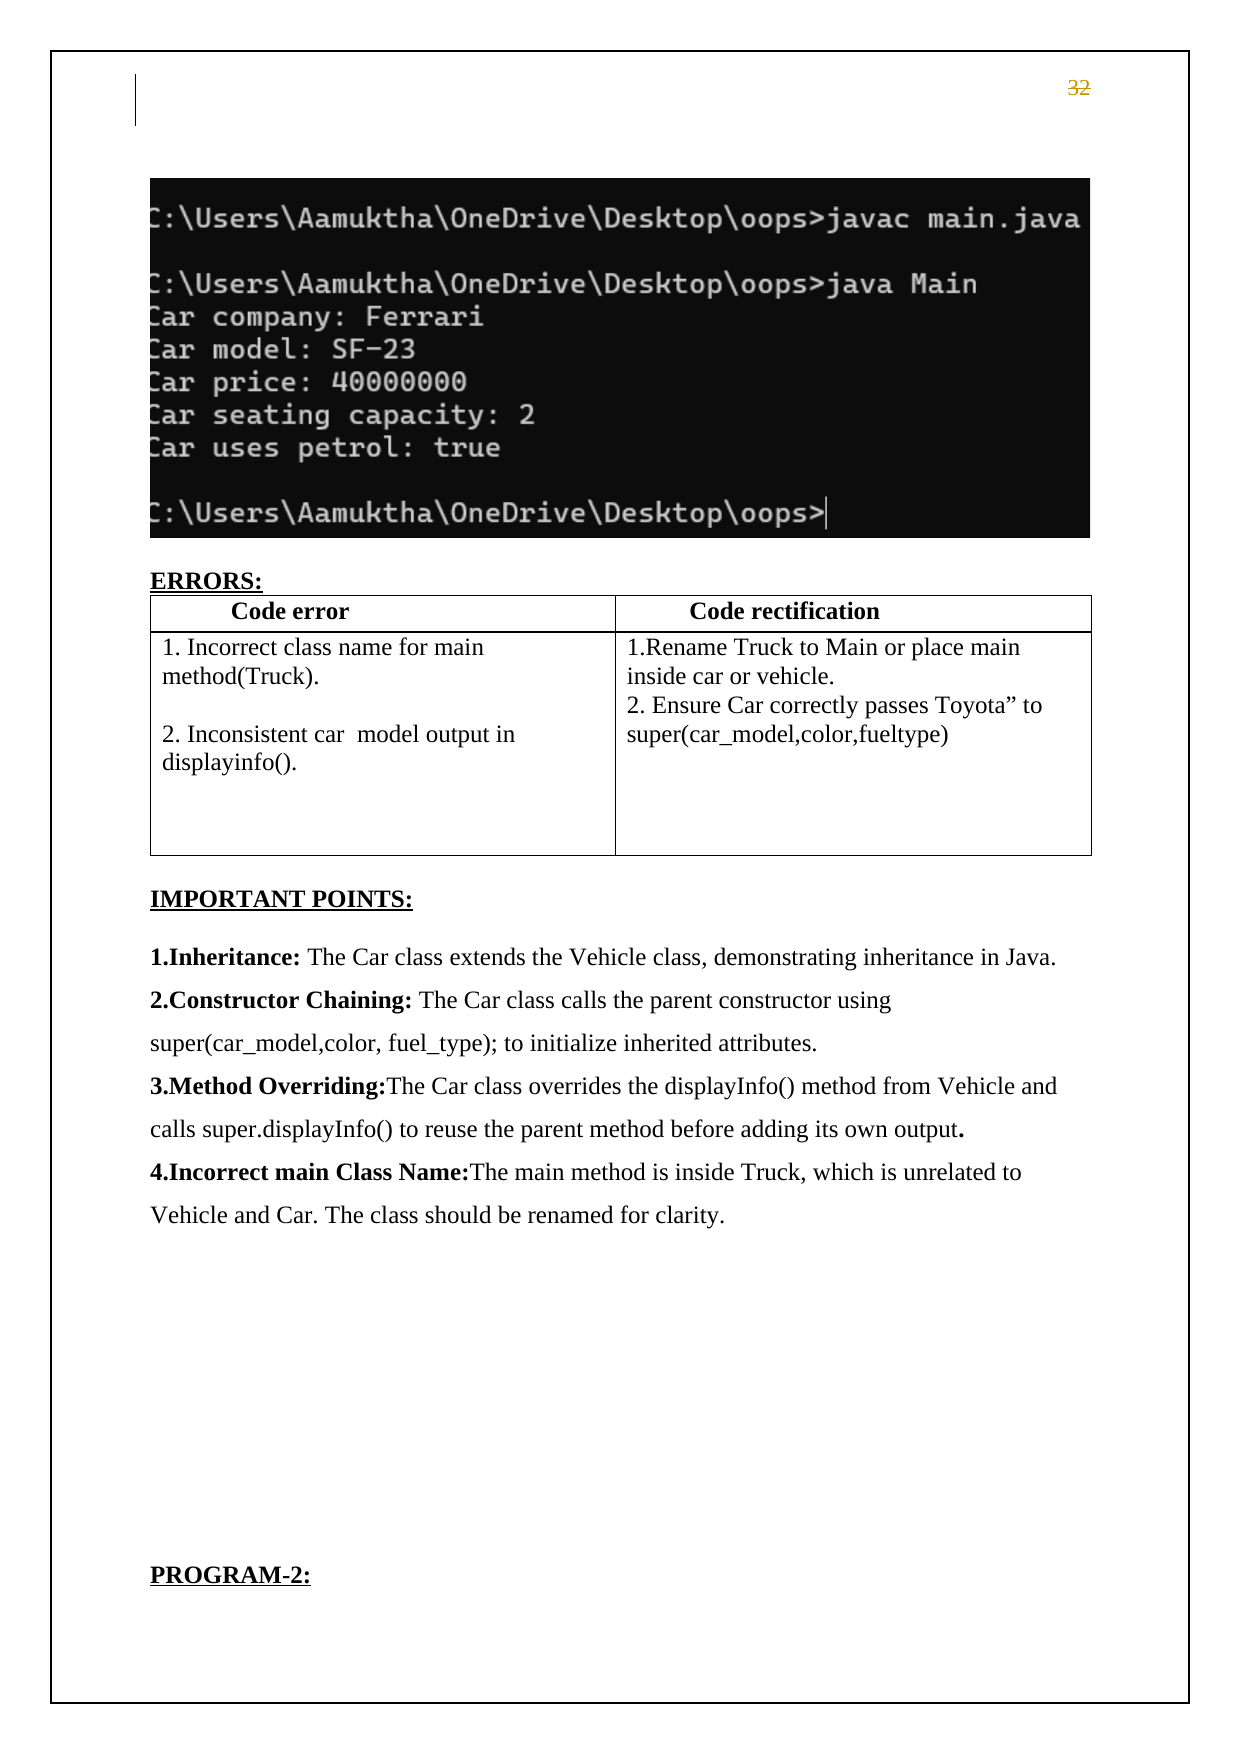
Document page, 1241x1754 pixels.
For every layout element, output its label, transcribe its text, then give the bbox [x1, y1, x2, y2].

text 4.Incorrect main Class Name:The main method is inside Truck, which is unrelated to Vehicle and Car. The class should be renamed for clarity. [150, 1157, 1090, 1229]
text 3.Method Overriding:The Car class overrides the displayInfo() method from Vehicle and calls super.displayInfo() to reuse the parent method before adding its own output. [150, 1071, 1090, 1143]
text IMPORTANT POINTS: [150, 884, 1090, 913]
text 1.Inheritance: The Car class extends the Vehicle class, demonstrating inheritance in Java. [150, 942, 1090, 971]
table_cell 1.Rename Truck to Main or place main inside car or vehicle. 2. Ensure Car correctly passes Toyota” to super(car_model,color,fueltype) [616, 633, 1091, 854]
table_header Code error [151, 596, 615, 631]
picture [150, 178, 1091, 538]
table_cell 1. Incorrect class name for main method(Truck). 2. Inconsistent car model output in displayinfo(). [151, 633, 615, 854]
text PROGRAM-2: [150, 1560, 1090, 1589]
text 2.Constructor Chaining: The Car class calls the parent constructor using super(car_model,color, fuel_type); to initialize inherited attributes. [150, 985, 1090, 1057]
text ERRORS: [150, 566, 1090, 595]
table_header Code rectification [616, 596, 1091, 631]
